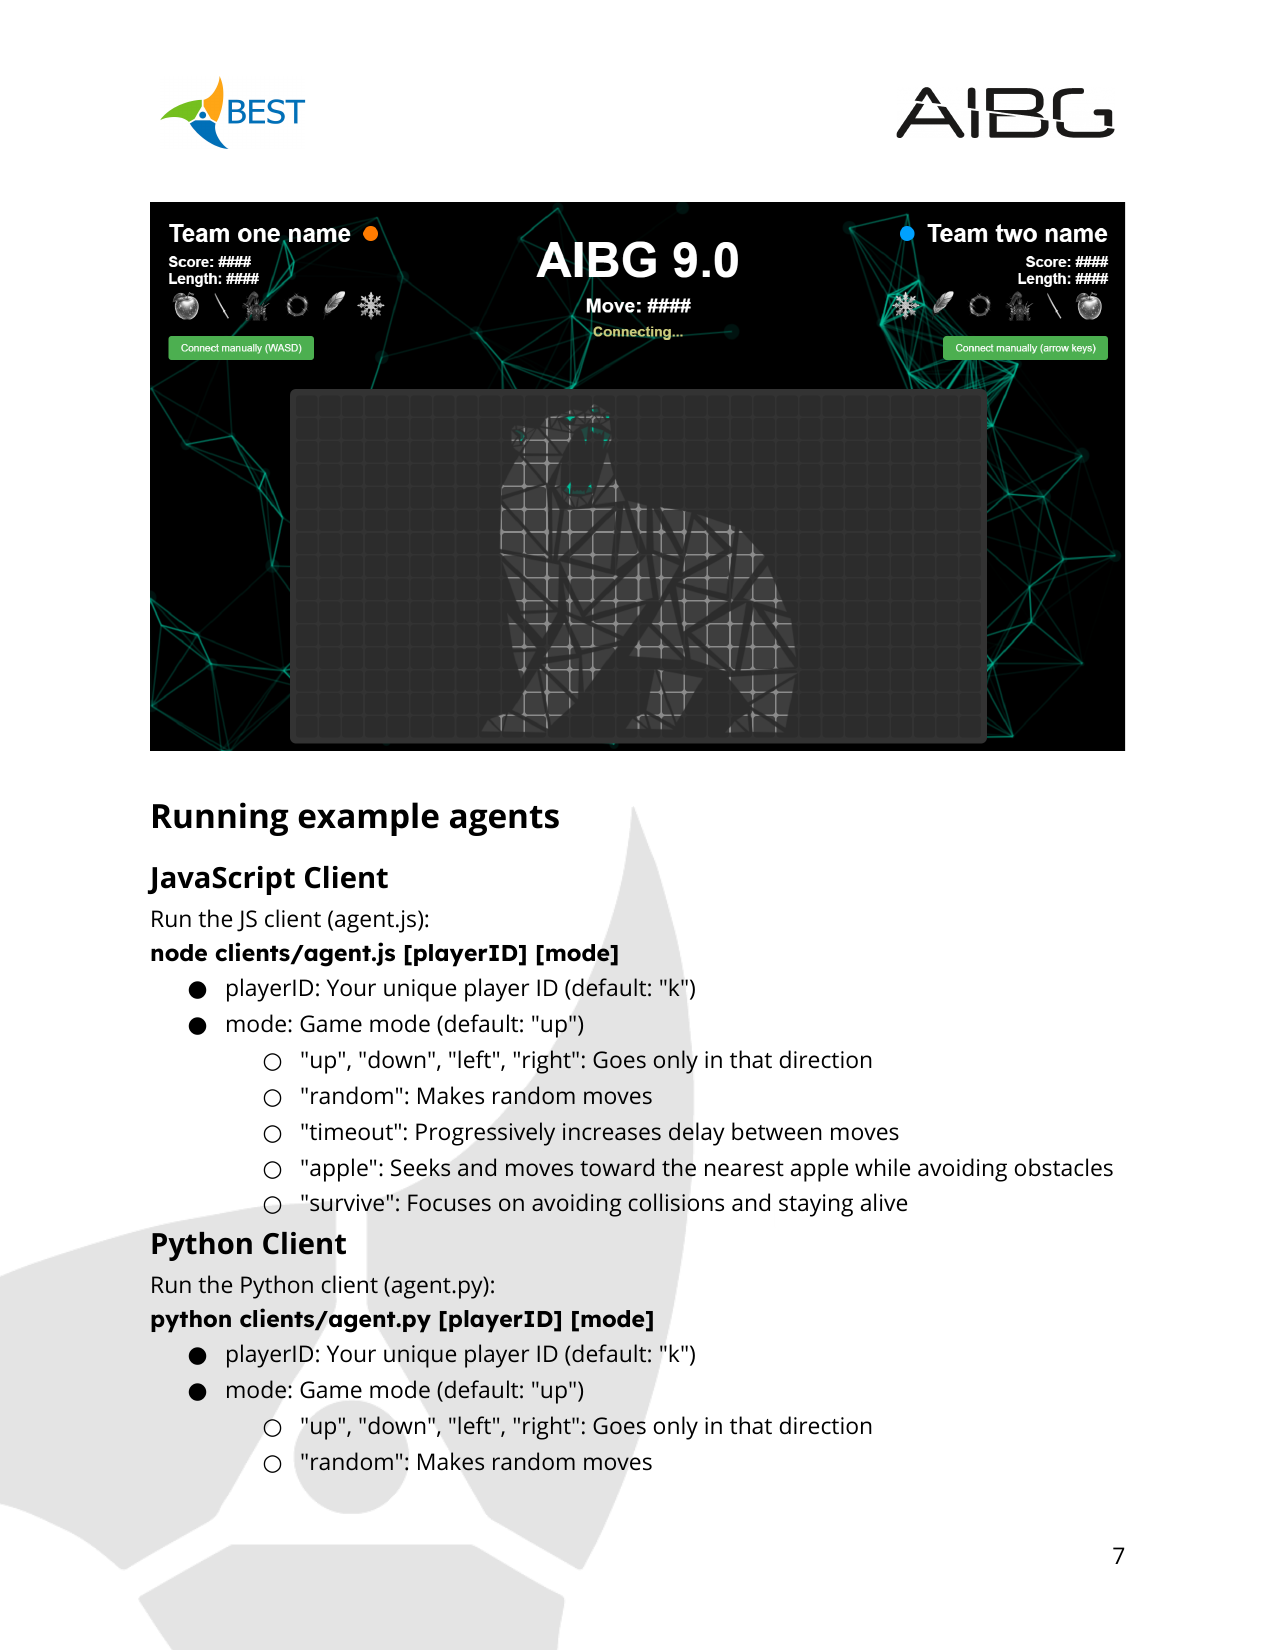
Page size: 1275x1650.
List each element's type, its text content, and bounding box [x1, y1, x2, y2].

list "random": Makes random moves [262, 1446, 1125, 1477]
subtitle Running example agents [150, 793, 1125, 838]
text python clients/agent.py [playerID] [mode] [150, 1305, 1125, 1333]
list "random": Makes random moves [262, 1079, 1125, 1111]
list mode: Game mode (default: "up") [187, 1374, 1125, 1405]
picture [896, 87, 1115, 138]
subtitle Python Client [150, 1223, 1125, 1263]
list "up", "down", "left", "right": Goes only in that direction [262, 1410, 1125, 1441]
text Run the JS client (agent.js): [150, 903, 1125, 934]
list playerID: Your unique player ID (default: "k") [187, 972, 1125, 1003]
list "up", "down", "left", "right": Goes only in that direction [262, 1044, 1125, 1075]
list "timeout": Progressively increases delay between moves [262, 1116, 1125, 1147]
list playerID: Your unique player ID (default: "k") [187, 1338, 1125, 1369]
list mode: Game mode (default: "up") [187, 1008, 1125, 1039]
text Run the Python client (agent.py): [150, 1269, 1125, 1300]
list "survive": Focuses on avoiding collisions and staying alive [262, 1187, 1125, 1219]
text node clients/agent.js [playerID] [mode] [150, 939, 1125, 967]
picture [160, 76, 306, 149]
subtitle JavaScript Client [150, 857, 1125, 897]
list "apple": Seeks and moves toward the nearest apple while avoiding obstacles [262, 1151, 1125, 1183]
picture [150, 202, 1125, 751]
